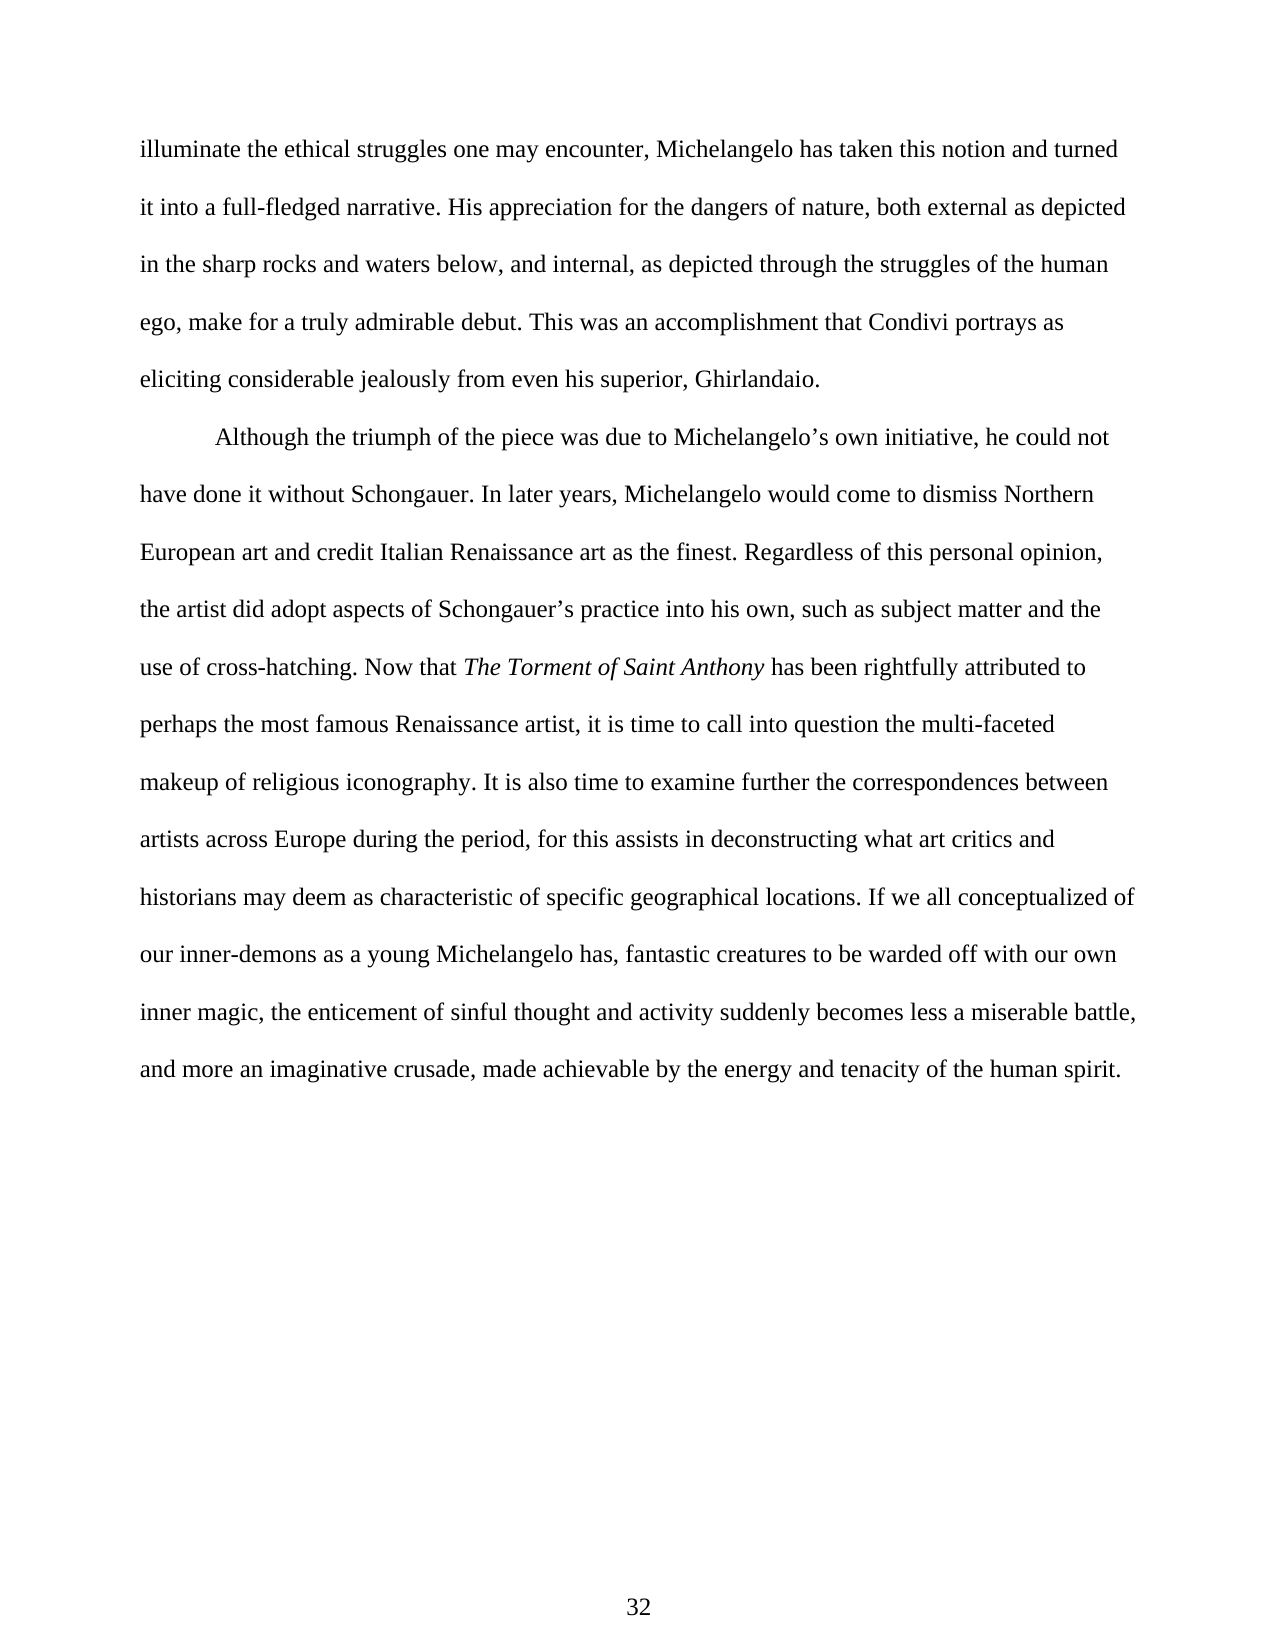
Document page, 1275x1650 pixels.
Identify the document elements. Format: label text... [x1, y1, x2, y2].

text Although the triumph of the piece was due to Michelangelo’s own initiative, he could not have done it without Schongauer. In later years, Michelangelo would come to dismiss Northern European art and credit Italian Renaissance art as the finest. Regardless of this personal opinion, the artist did adopt aspects of Schongauer’s practice into his own, such as subject matter and the use of cross-hatching. Now that The Torment of Saint Anthony has been rightfully attributed to perhaps the most famous Renaissance artist, it is time to call into question the multi-faceted makeup of religious iconography. It is also time to examine further the correspondences between artists across Europe during the period, for this assists in deconstructing what art critics and historians may deem as characteristic of specific geographical locations. If we all conceptualized of our inner-demons as a young Michelangelo has, fantastic creatures to be warded off with our own inner magic, the enticement of sinful thought and activity suddenly becomes less a miserable battle, and more an imaginative crusade, made achievable by the energy and tenacity of the human spirit. [139, 422, 1137, 1083]
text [139, 134, 1137, 393]
